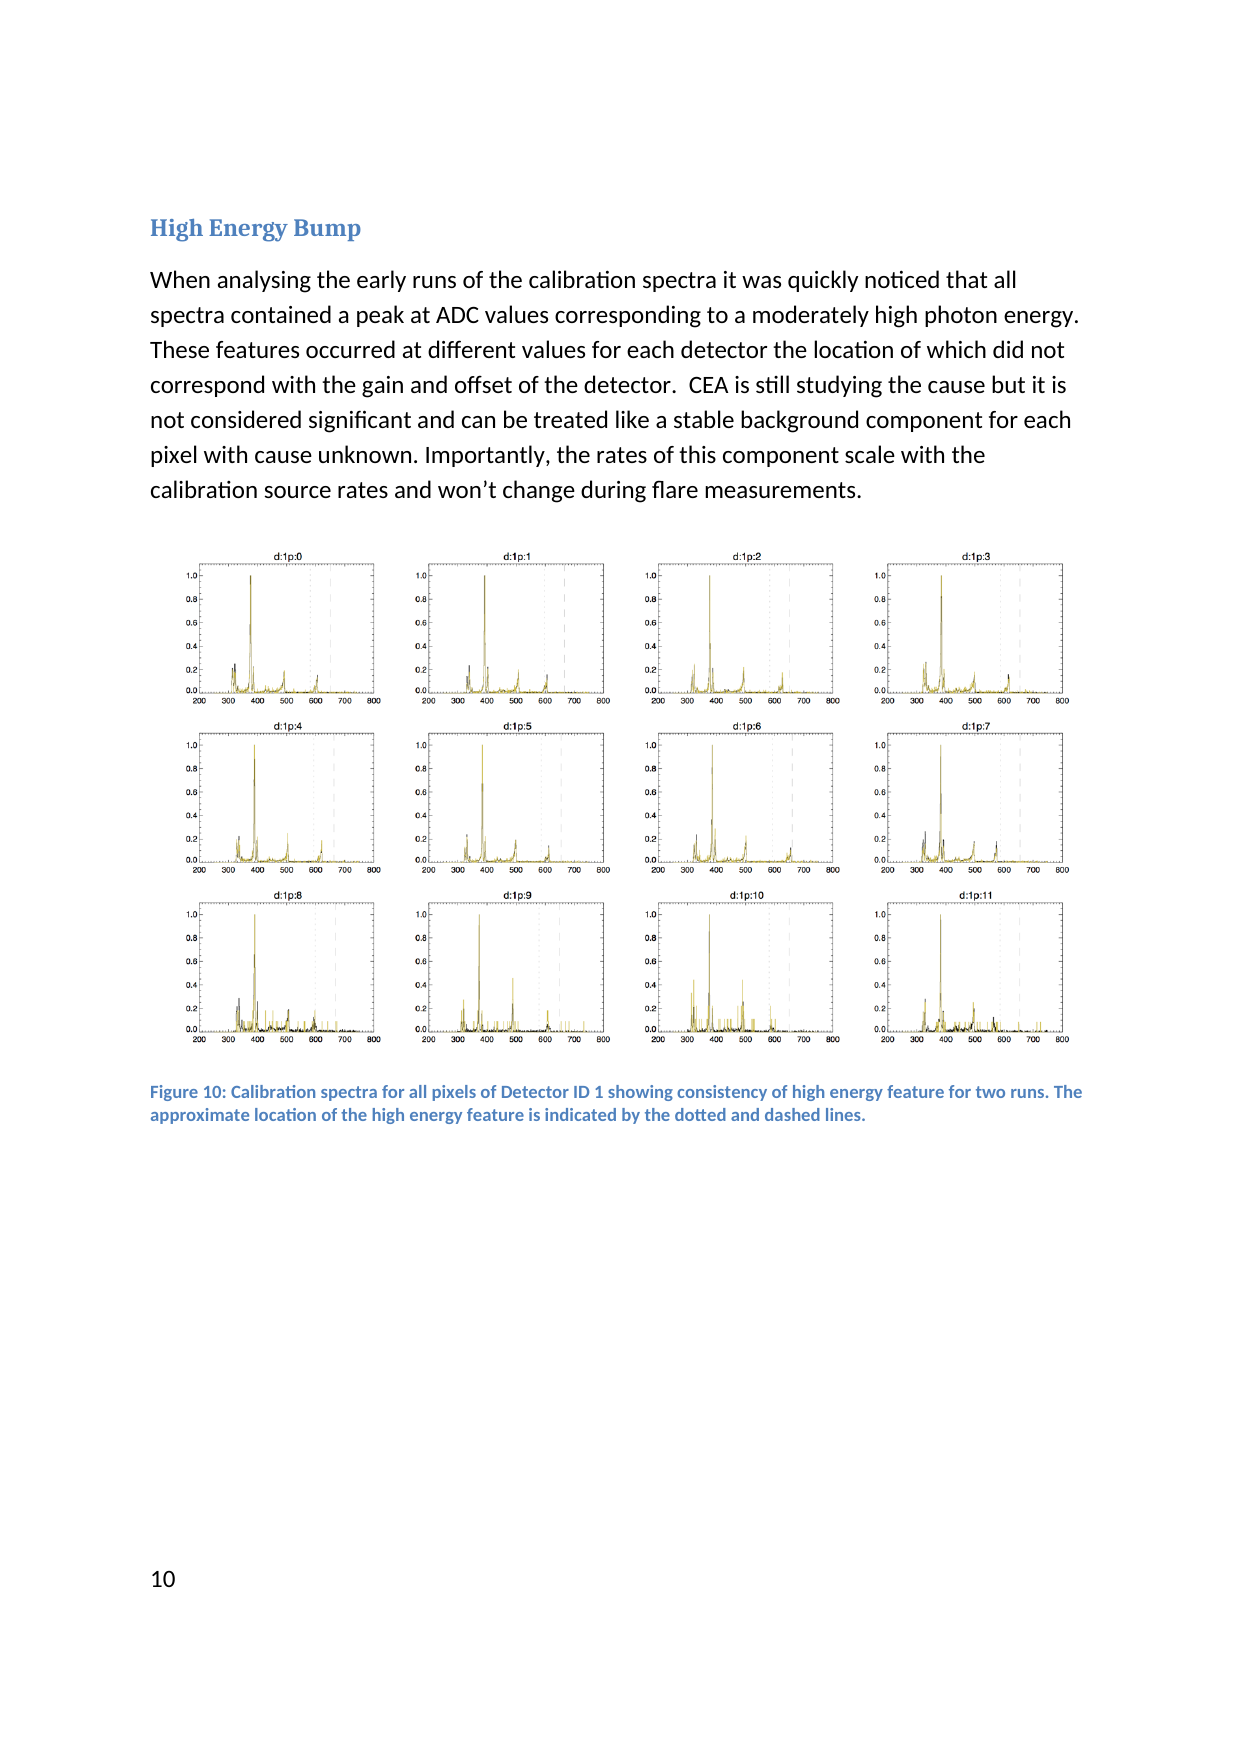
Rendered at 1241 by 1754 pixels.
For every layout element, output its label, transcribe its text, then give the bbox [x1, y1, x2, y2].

text When analysing the early runs of the calibration spectra it was quickly noticed that all spectra contained a peak at ADC values corresponding to a moderately high photon energy. These features occurred at different values for each detector the location of which did not correspond with the gain and offset of the detector. CEA is still studying the cause but it is not considered significant and can be treated like a stable background component for each pixel with cause unknown. Importantly, the rates of this component scale with the calibration source rates and won’t change during flare measurements. [150, 264, 1090, 504]
picture [150, 530, 1091, 1056]
subtitle High Energy Bump [150, 214, 1090, 243]
